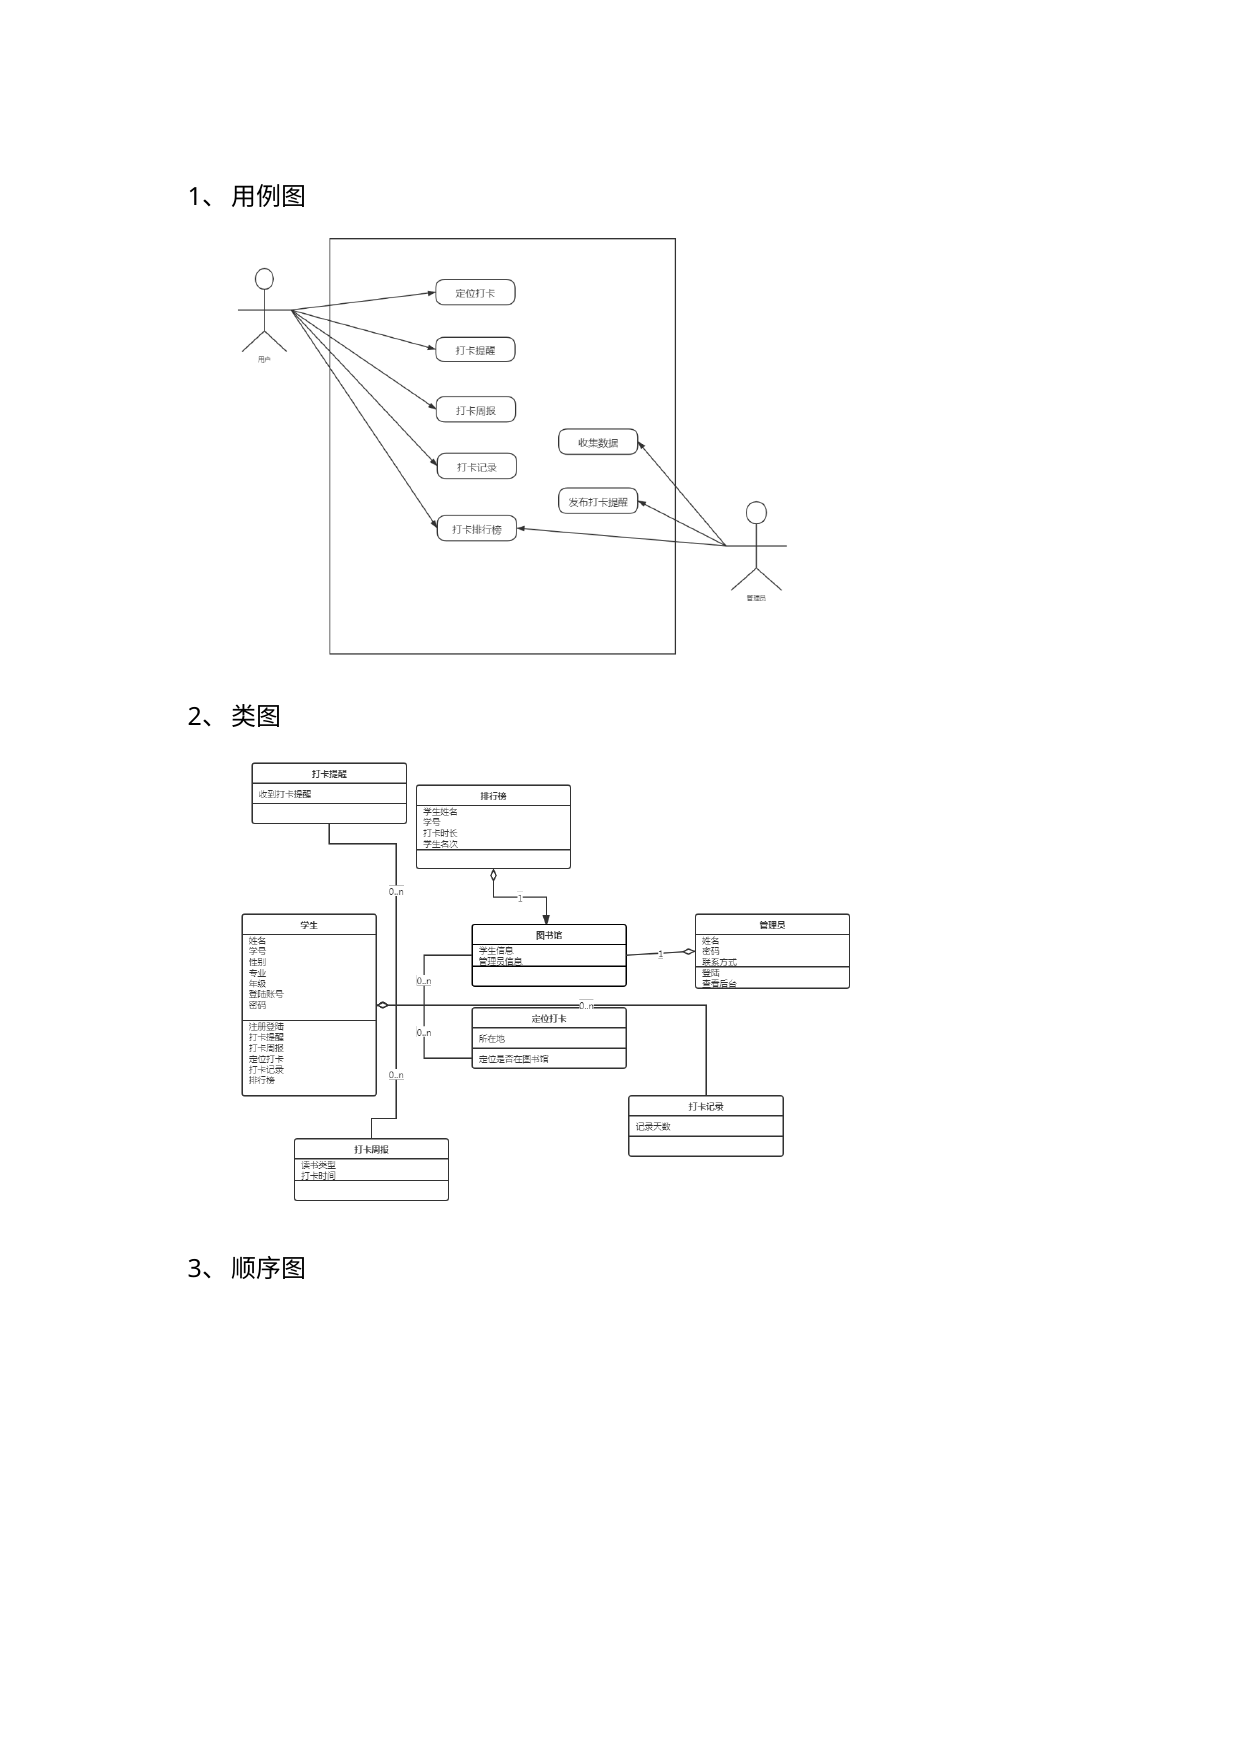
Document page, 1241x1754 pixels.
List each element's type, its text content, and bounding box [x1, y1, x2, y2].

list 用例图 [187, 162, 1053, 227]
picture [225, 747, 866, 1217]
picture [225, 227, 799, 666]
list 类图 [187, 682, 1053, 747]
list 顺序图 [187, 1234, 1053, 1299]
